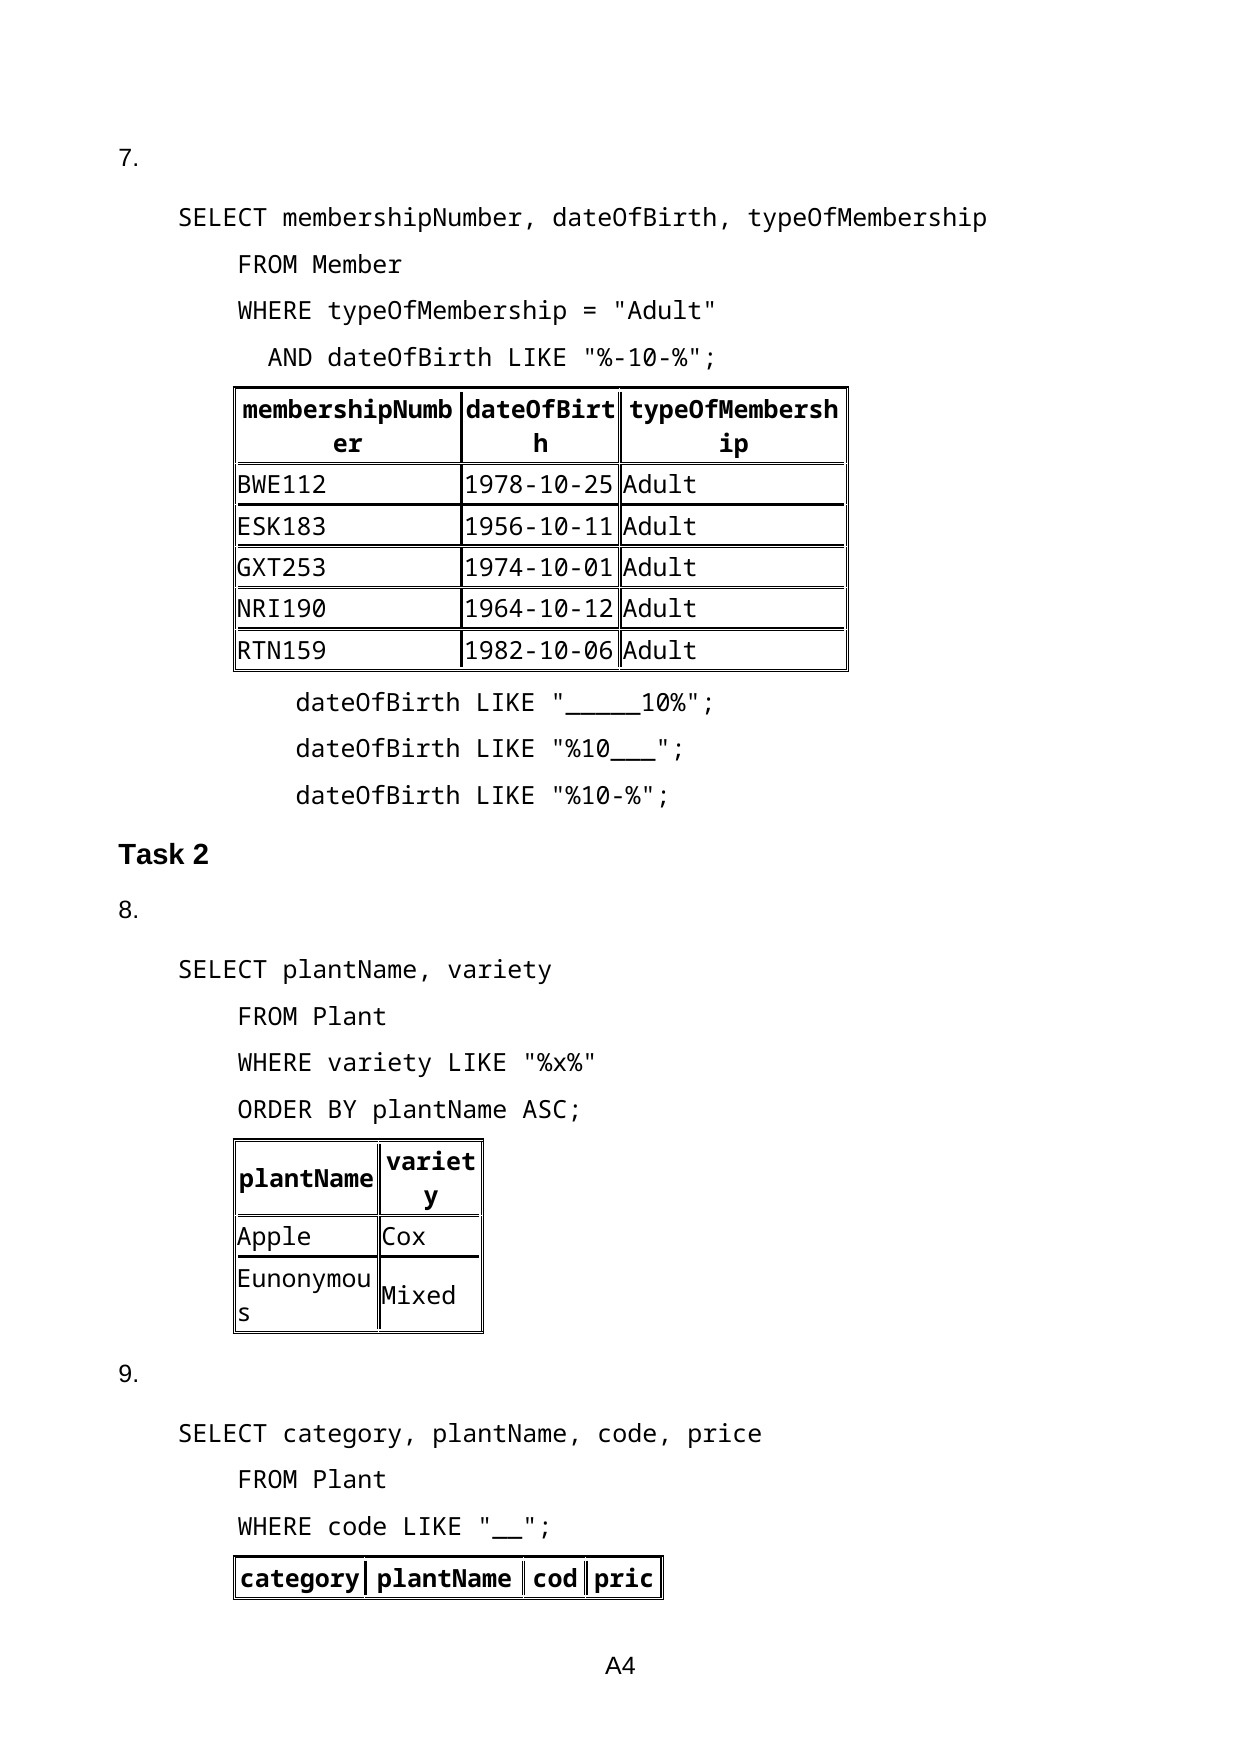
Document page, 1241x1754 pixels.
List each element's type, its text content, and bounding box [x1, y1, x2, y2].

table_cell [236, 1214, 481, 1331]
text AND dateOfBirth LIKE "%-10-%"; [177, 339, 1122, 373]
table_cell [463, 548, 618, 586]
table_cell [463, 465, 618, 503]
text FROM Member [177, 246, 1122, 280]
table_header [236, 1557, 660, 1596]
text FROM Plant [177, 998, 1122, 1032]
text SELECT plantName, variety [177, 952, 1122, 986]
text WHERE variety LIKE "%x%" [177, 1045, 1122, 1079]
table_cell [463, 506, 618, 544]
text dateOfBirth LIKE "_____10%"; [295, 684, 1122, 718]
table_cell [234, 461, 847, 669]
text ORDER BY plantName ASC; [177, 1091, 1122, 1126]
text dateOfBirth LIKE "%10___"; [295, 731, 1122, 765]
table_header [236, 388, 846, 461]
text SELECT category, plantName, code, price [177, 1415, 1122, 1449]
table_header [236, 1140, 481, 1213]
subtitle Task 2 [118, 837, 1122, 870]
text SELECT membershipNumber, dateOfBirth, typeOfMembership [177, 200, 1122, 234]
text WHERE typeOfMembership = "Adult" [177, 293, 1122, 327]
text dateOfBirth LIKE "%10-%"; [295, 778, 1122, 812]
text WHERE code LIKE "__"; [177, 1508, 1122, 1542]
text FROM Plant [177, 1462, 1122, 1496]
